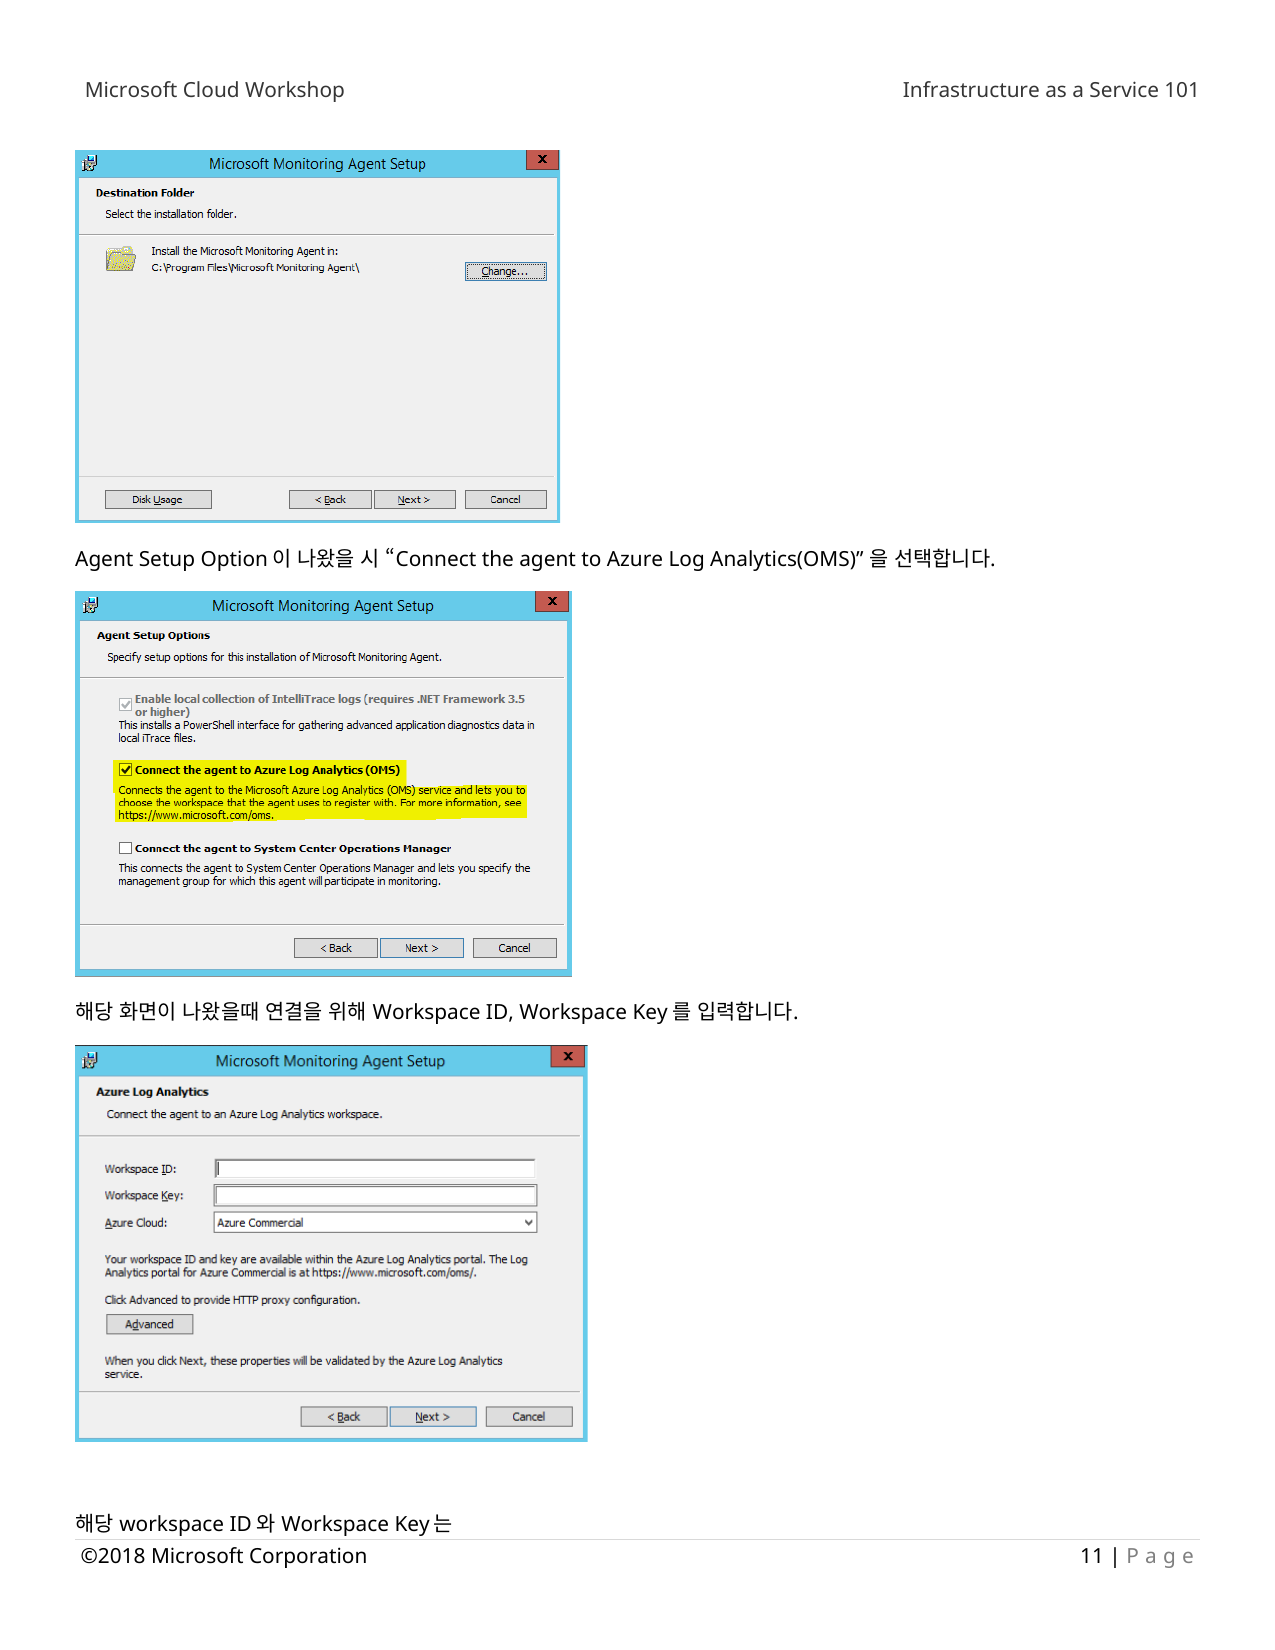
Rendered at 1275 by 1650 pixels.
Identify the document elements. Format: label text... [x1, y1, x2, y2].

picture [75, 150, 561, 523]
picture [75, 1045, 588, 1442]
text 해당 화면이 나왔을때 연결을 위해 Workspace ID, Workspace Key를 입력합니다. [75, 996, 1200, 1026]
picture [75, 591, 572, 977]
text 해당 workspace ID와 Workspace Key는 [75, 1507, 1200, 1538]
text Agent Setup Option이 나왔을 시 “Connect the agent to Azure Log Analytics(OMS)” 을 선택합니다. [75, 542, 1200, 572]
